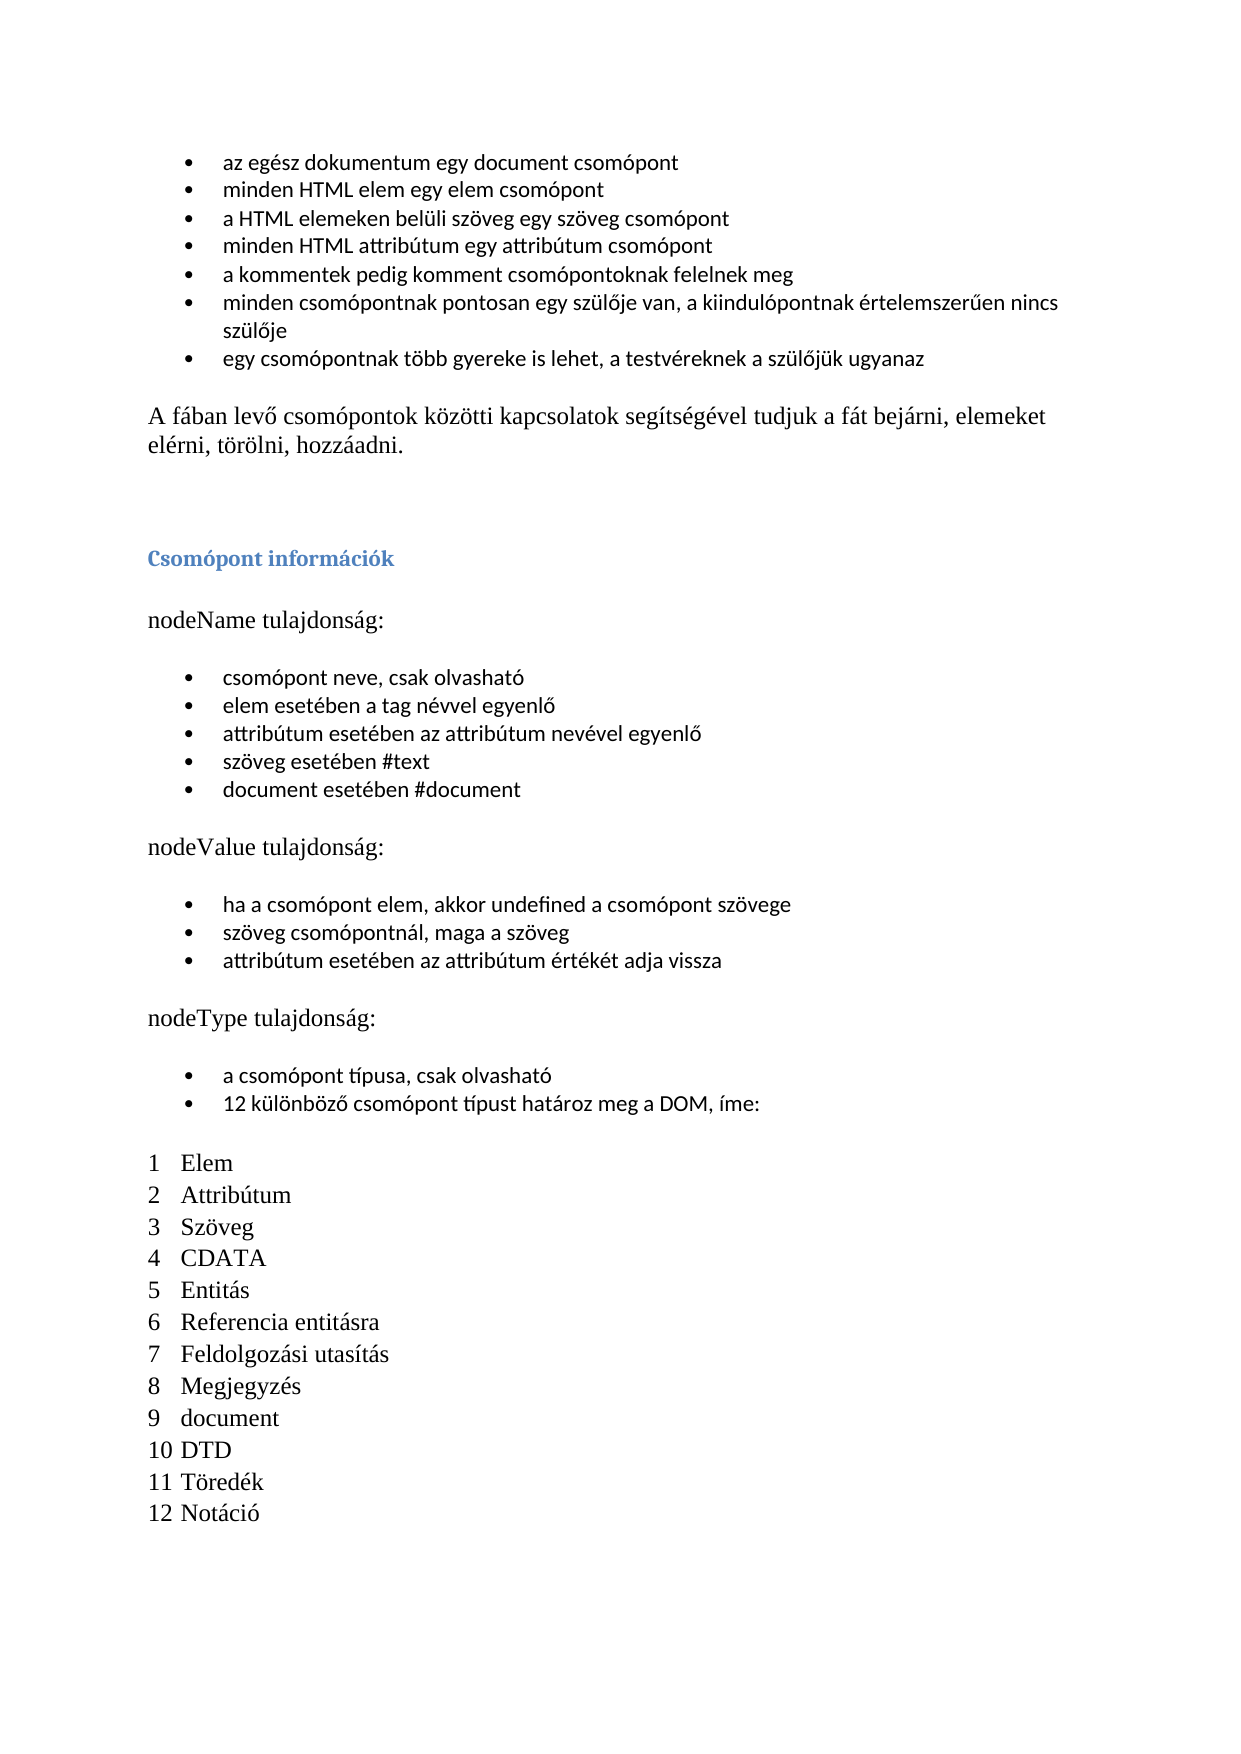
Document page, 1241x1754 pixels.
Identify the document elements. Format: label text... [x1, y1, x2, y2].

table_cell 6 [146, 1306, 179, 1338]
table_cell Töredék [179, 1465, 396, 1497]
table_cell 7 [146, 1338, 179, 1369]
list minden HTML attribútum egy attribútum csomópont [185, 232, 1093, 260]
table_header Elem [179, 1146, 396, 1178]
table_cell Megjegyzés [179, 1370, 396, 1401]
list minden csomópontnak pontosan egy szülője van, a kiindulópontnak értelemszerűen nincs szülője [185, 288, 1093, 344]
list csomópont neve, csak olvasható [185, 663, 1093, 691]
table_cell 4 [146, 1242, 179, 1274]
text nodeValue tulajdonság: [148, 832, 1093, 861]
list minden HTML elem egy elem csomópont [185, 176, 1093, 204]
table_cell 3 [146, 1210, 179, 1242]
table_cell Feldolgozási utasítás [179, 1338, 396, 1369]
list 12 különböző csomópont típust határoz meg a DOM, íme: [185, 1089, 1093, 1117]
list a csomópont típusa, csak olvasható [185, 1061, 1093, 1089]
list elem esetében a tag névvel egyenlő [185, 691, 1093, 719]
table_cell 5 [146, 1274, 179, 1306]
list szöveg esetében #text [185, 747, 1093, 775]
table_cell 10 [146, 1433, 179, 1465]
list attribútum esetében az attribútum nevével egyenlő [185, 719, 1093, 747]
table_cell Notáció [179, 1497, 396, 1529]
table_cell Attribútum [179, 1178, 396, 1210]
table_cell Szöveg [179, 1210, 396, 1242]
table_header 1 [146, 1146, 179, 1178]
list attribútum esetében az attribútum értékét adja vissza [185, 946, 1093, 974]
list ha a csomópont elem, akkor undefined a csomópont szövege [185, 890, 1093, 918]
table_cell 12 [146, 1497, 179, 1529]
list az egész dokumentum egy document csomópont [185, 148, 1093, 176]
table_cell Referencia entitásra [179, 1306, 396, 1338]
table_cell 2 [146, 1178, 179, 1210]
text nodeType tulajdonság: [148, 1003, 1093, 1032]
table_cell DTD [179, 1433, 396, 1465]
subtitle Csomópont információk [148, 546, 1093, 572]
list a kommentek pedig komment csomópontoknak felelnek meg [185, 260, 1093, 288]
table_cell 8 [146, 1370, 179, 1401]
table_cell CDATA [179, 1242, 396, 1274]
list a HTML elemeken belüli szöveg egy szöveg csomópont [185, 204, 1093, 232]
text nodeName tulajdonság: [148, 605, 1093, 634]
table_cell Entitás [179, 1274, 396, 1306]
text A fában levő csomópontok közötti kapcsolatok segítségével tudjuk a fát bejárni, elemeket elérni, törölni, hozzáadni. [148, 401, 1093, 458]
list egy csomópontnak több gyereke is lehet, a testvéreknek a szülőjük ugyanaz [185, 344, 1093, 372]
table_cell 9 [146, 1401, 179, 1433]
list szöveg csomópontnál, maga a szöveg [185, 918, 1093, 946]
table_cell document [179, 1401, 396, 1433]
list document esetében #document [185, 775, 1093, 803]
table_cell 11 [146, 1465, 179, 1497]
